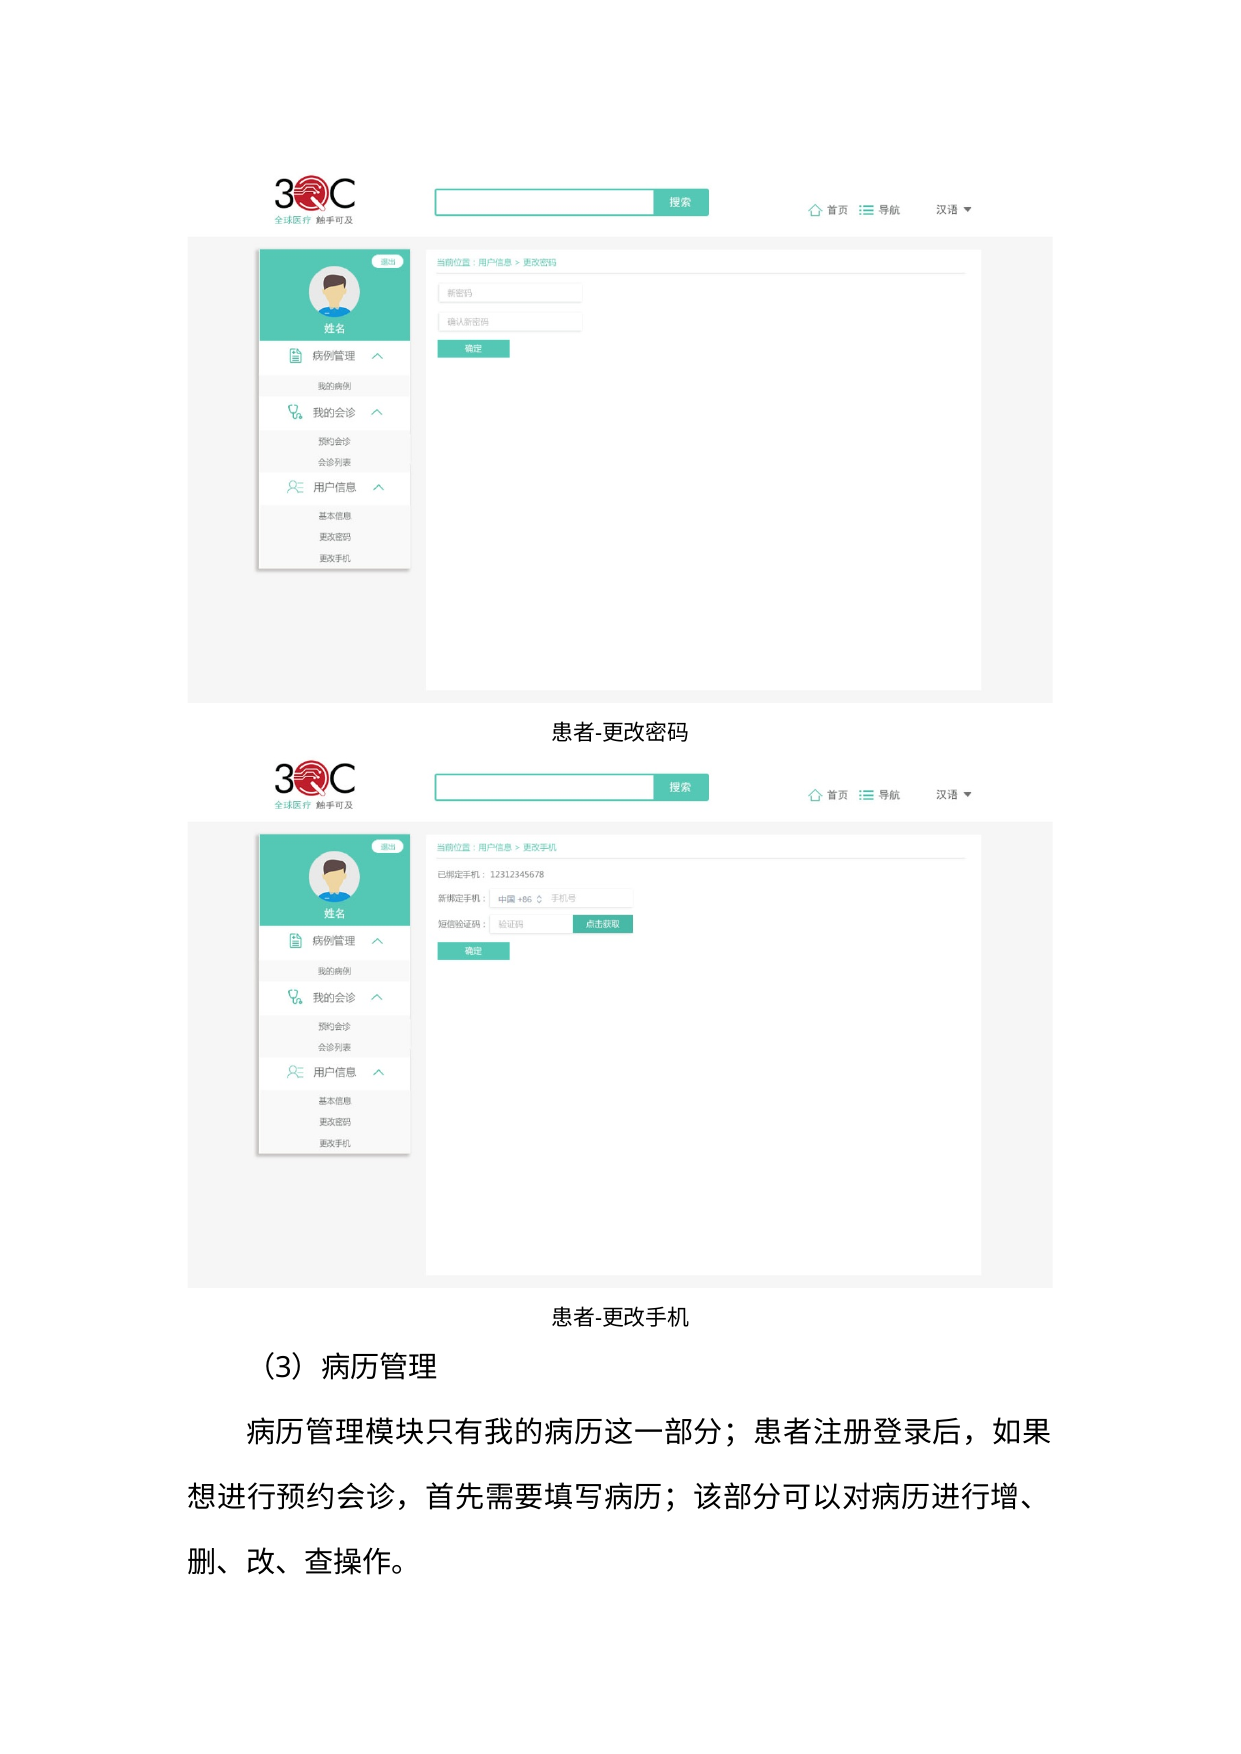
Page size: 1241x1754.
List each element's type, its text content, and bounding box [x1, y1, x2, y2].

text 病历管理模块只有我的病历这一部分；患者注册登录后，如果想进行预约会诊，首先需要填写病历；该部分可以对病历进行增、删、改、查操作。 [187, 1397, 1053, 1592]
text （3）病历管理 [187, 1332, 1053, 1397]
picture [187, 747, 1053, 1288]
text 患者-更改手机 [187, 1299, 1053, 1332]
text 患者-更改密码 [187, 714, 1053, 747]
picture [187, 162, 1053, 703]
